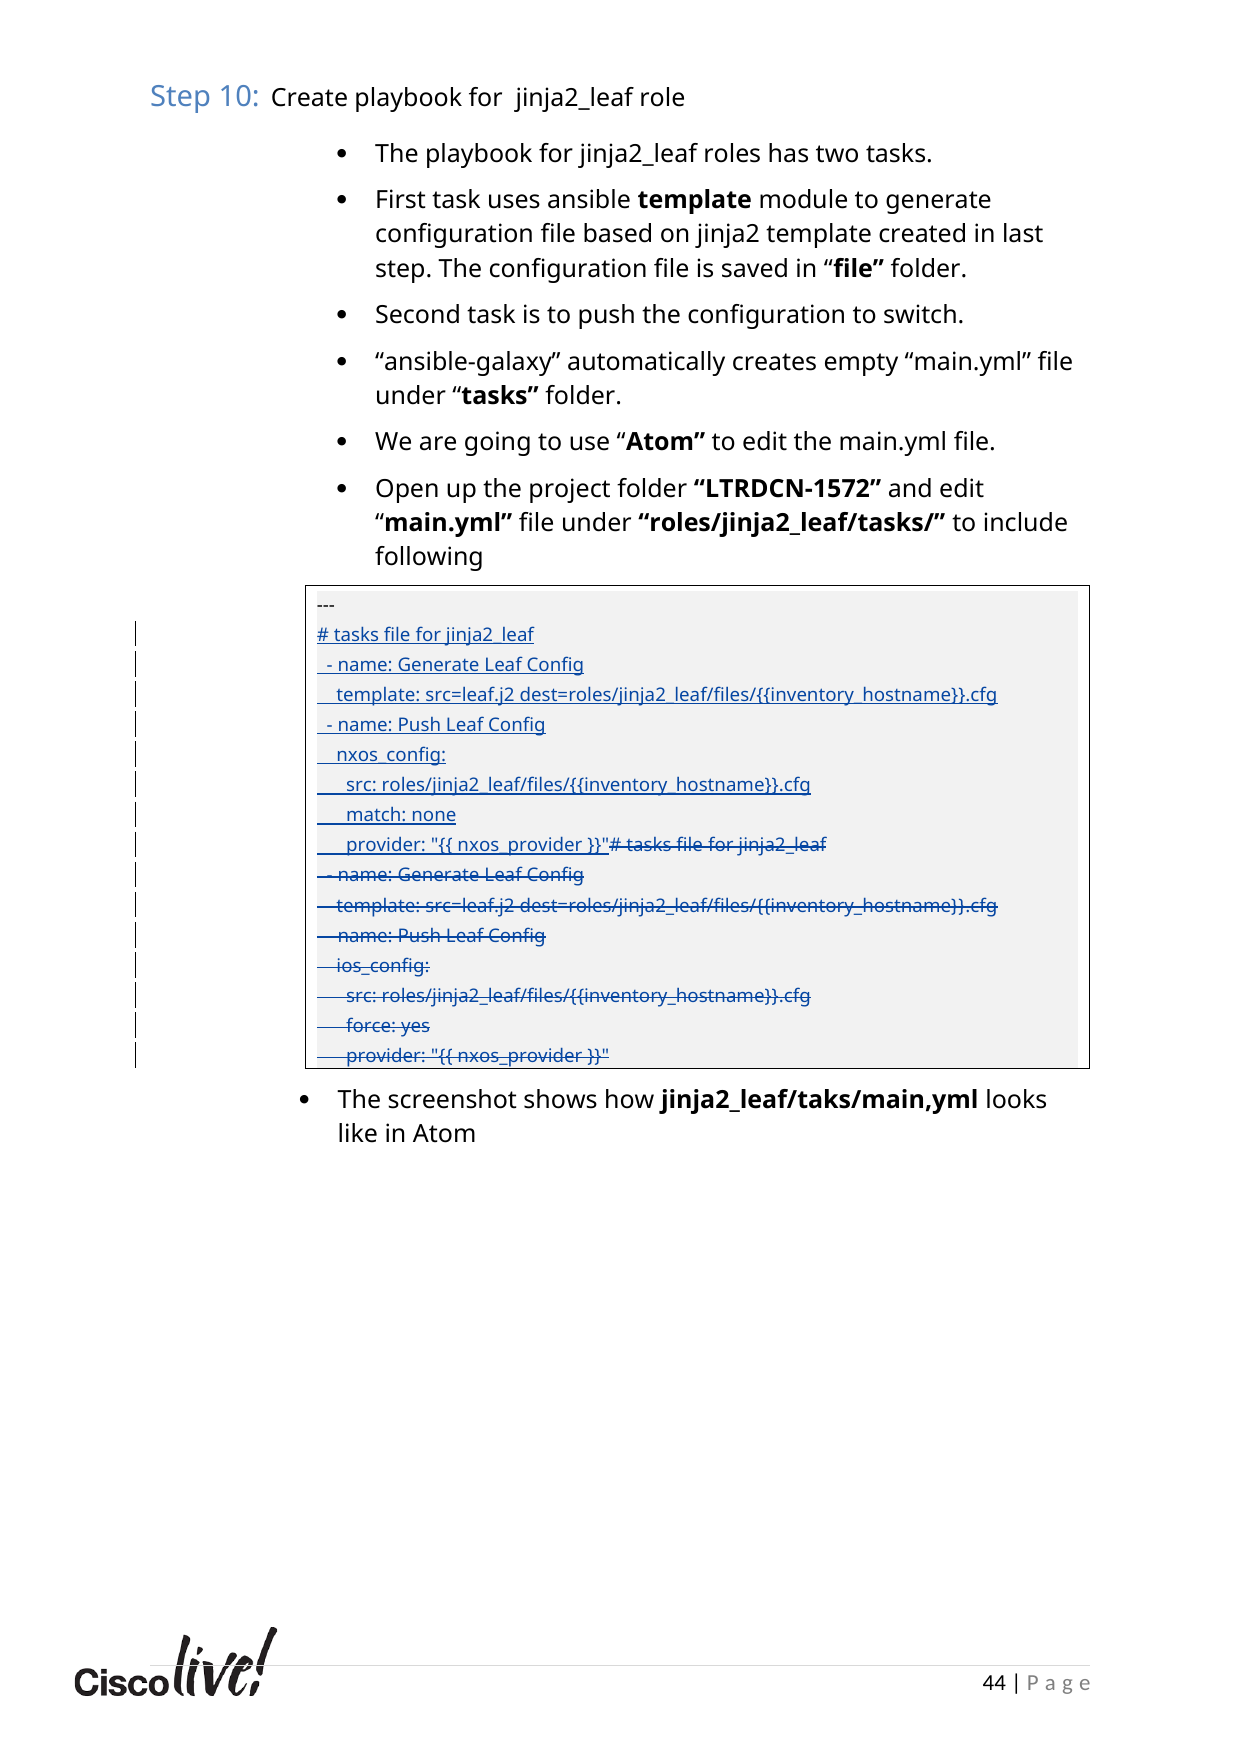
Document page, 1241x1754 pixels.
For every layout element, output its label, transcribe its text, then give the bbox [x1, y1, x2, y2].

list First task uses ansible template module to generate configuration file based on jinja2 template created in last step. The configuration file is saved in “file” folder. [337, 182, 1090, 284]
list Second task is to push the configuration to switch. [337, 297, 1090, 331]
text Step 10: Create playbook for jinja2_leaf role [150, 75, 1090, 115]
list We are going to use “Atom” to edit the main.yml file. [337, 424, 1090, 458]
list The playbook for jinja2_leaf roles has two tasks. [337, 136, 1090, 169]
list Open up the project folder “LTRDCN-1572” and edit “main.yml” file under “roles/jinja2_leaf/tasks/” to include following [337, 471, 1090, 573]
picture [74, 1627, 278, 1698]
list “ansible-galaxy” automatically creates empty “main.yml” file under “tasks” folder. [337, 343, 1090, 411]
list The screenshot shows how jinja2_leaf/taks/main,yml looks like in Atom [300, 1081, 1090, 1149]
table_header --- [306, 586, 1089, 1068]
